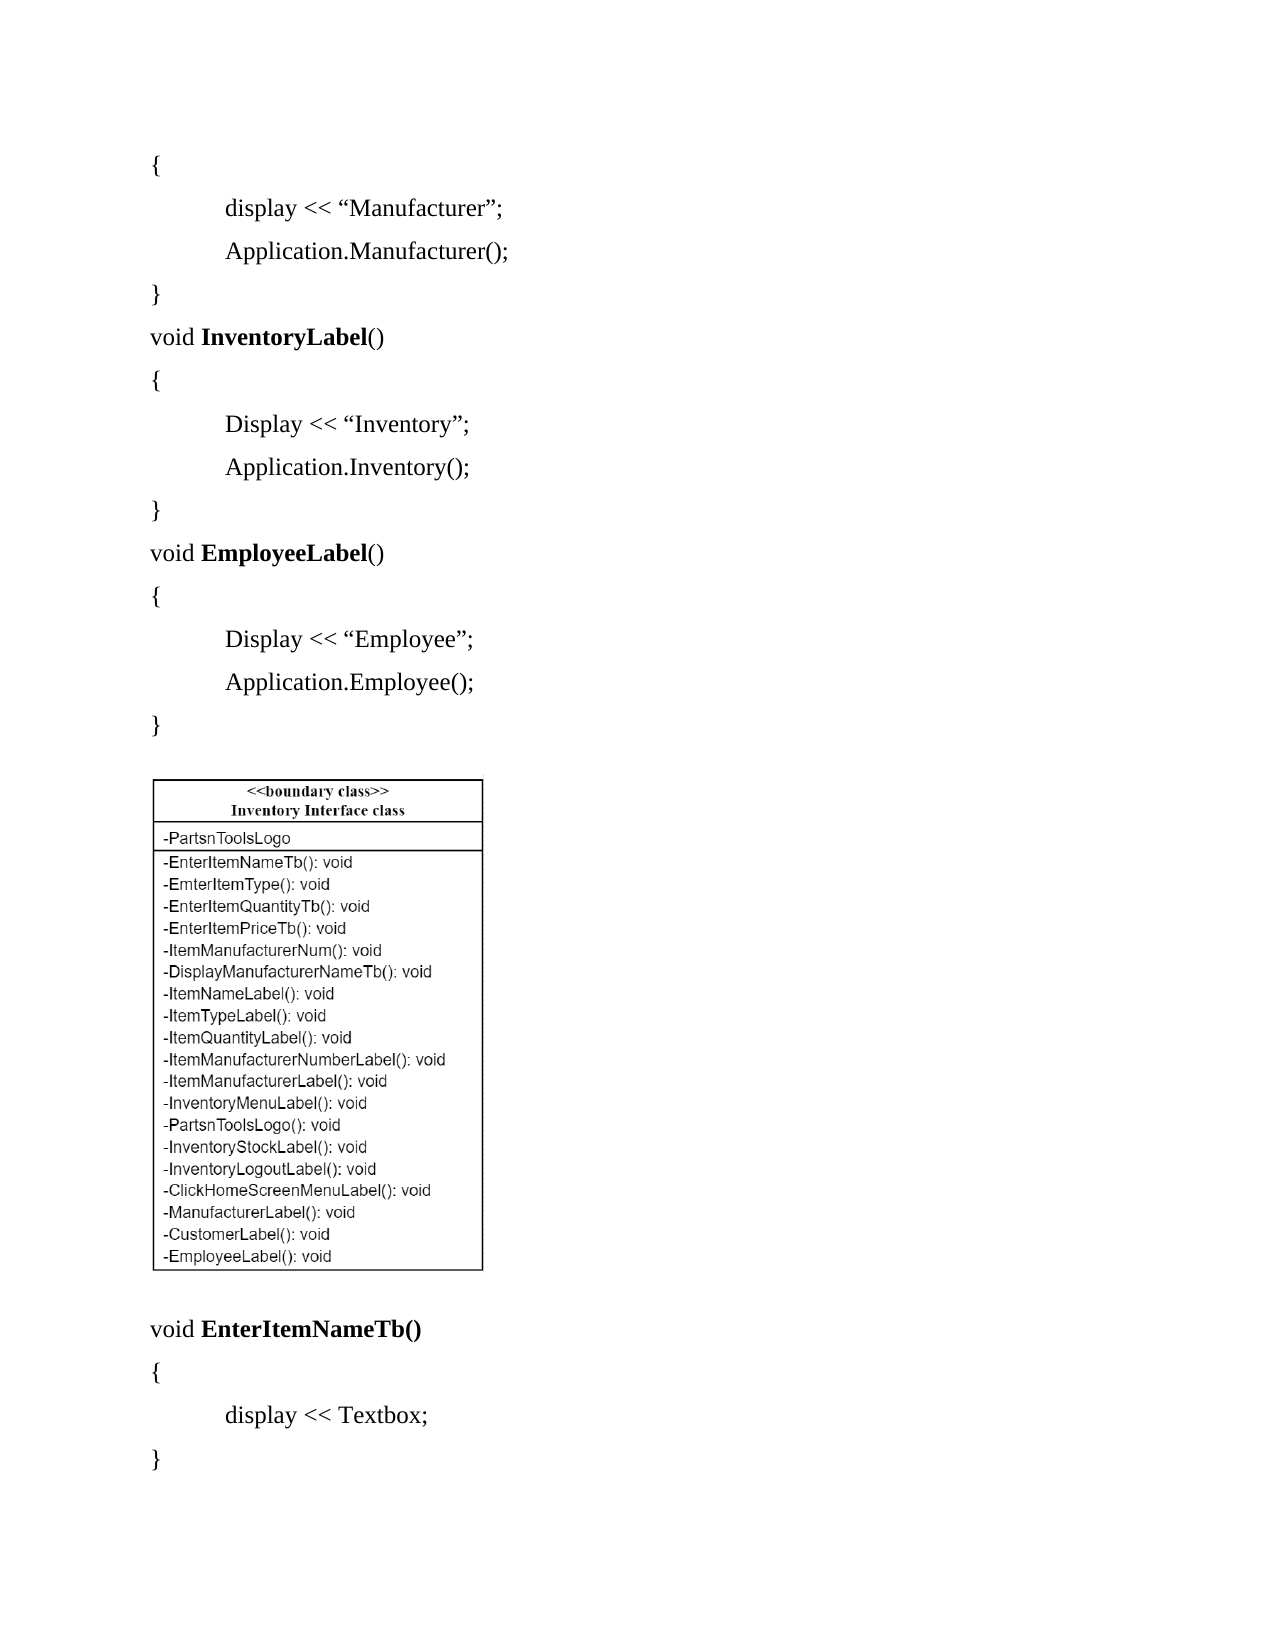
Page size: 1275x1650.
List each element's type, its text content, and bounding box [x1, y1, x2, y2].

text display << Textbox; [150, 1401, 1125, 1429]
text { [150, 1357, 1125, 1386]
text void InventoryLabel() [150, 322, 1125, 351]
text } [150, 495, 1125, 524]
text Display << “Employee”; [150, 624, 1125, 653]
text { [150, 366, 1125, 394]
text Application.Employee(); [150, 667, 1125, 696]
text } [150, 711, 1125, 739]
text { [150, 581, 1125, 610]
text } [150, 279, 1125, 308]
picture [150, 774, 486, 1273]
text Application.Manufacturer(); [150, 236, 1125, 265]
text } [150, 1444, 1125, 1472]
text Display << “Inventory”; [150, 409, 1125, 437]
text void EmployeeLabel() [150, 538, 1125, 567]
text void EnterItemNameTb() [150, 1314, 1125, 1343]
text Application.Inventory(); [150, 452, 1125, 481]
text display << “Manufacturer”; [150, 193, 1125, 222]
text { [150, 150, 1125, 179]
